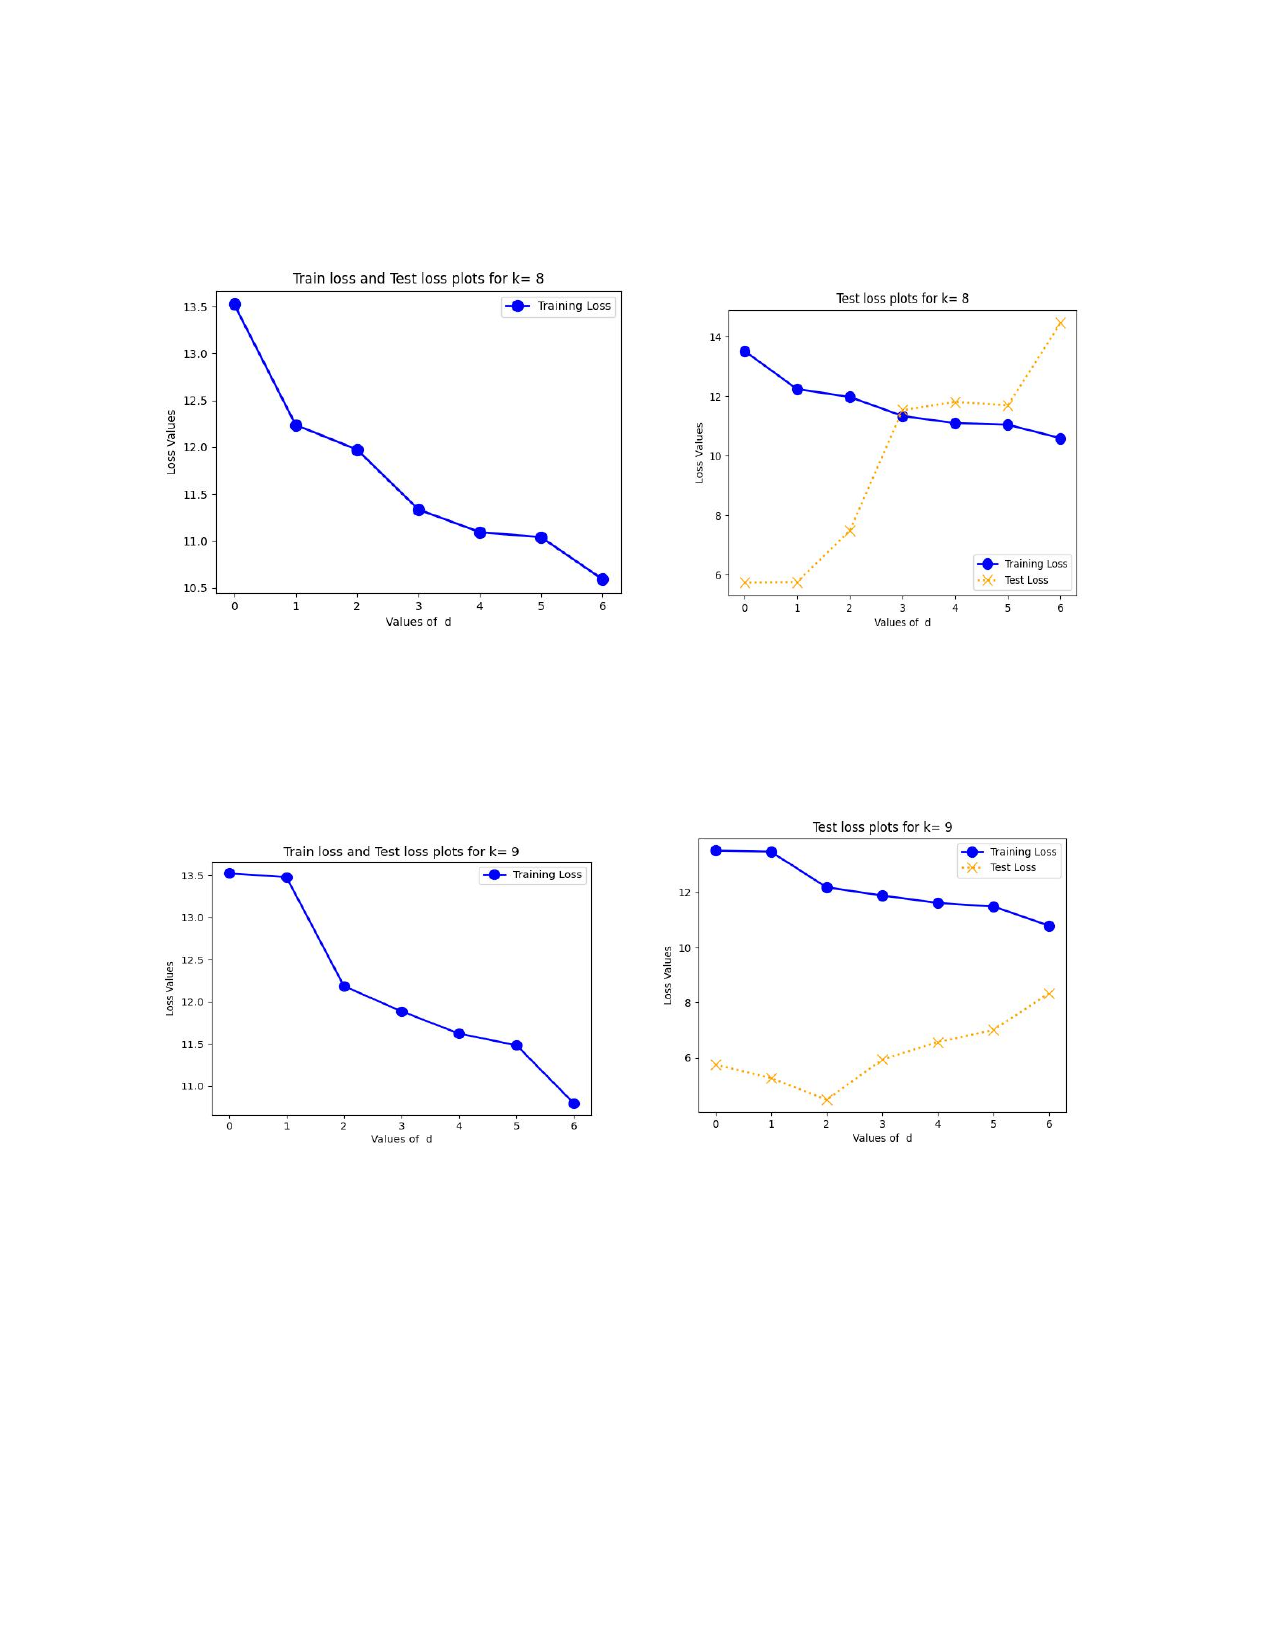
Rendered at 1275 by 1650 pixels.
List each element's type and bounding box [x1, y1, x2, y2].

picture [150, 795, 1113, 1151]
picture [150, 243, 1121, 636]
